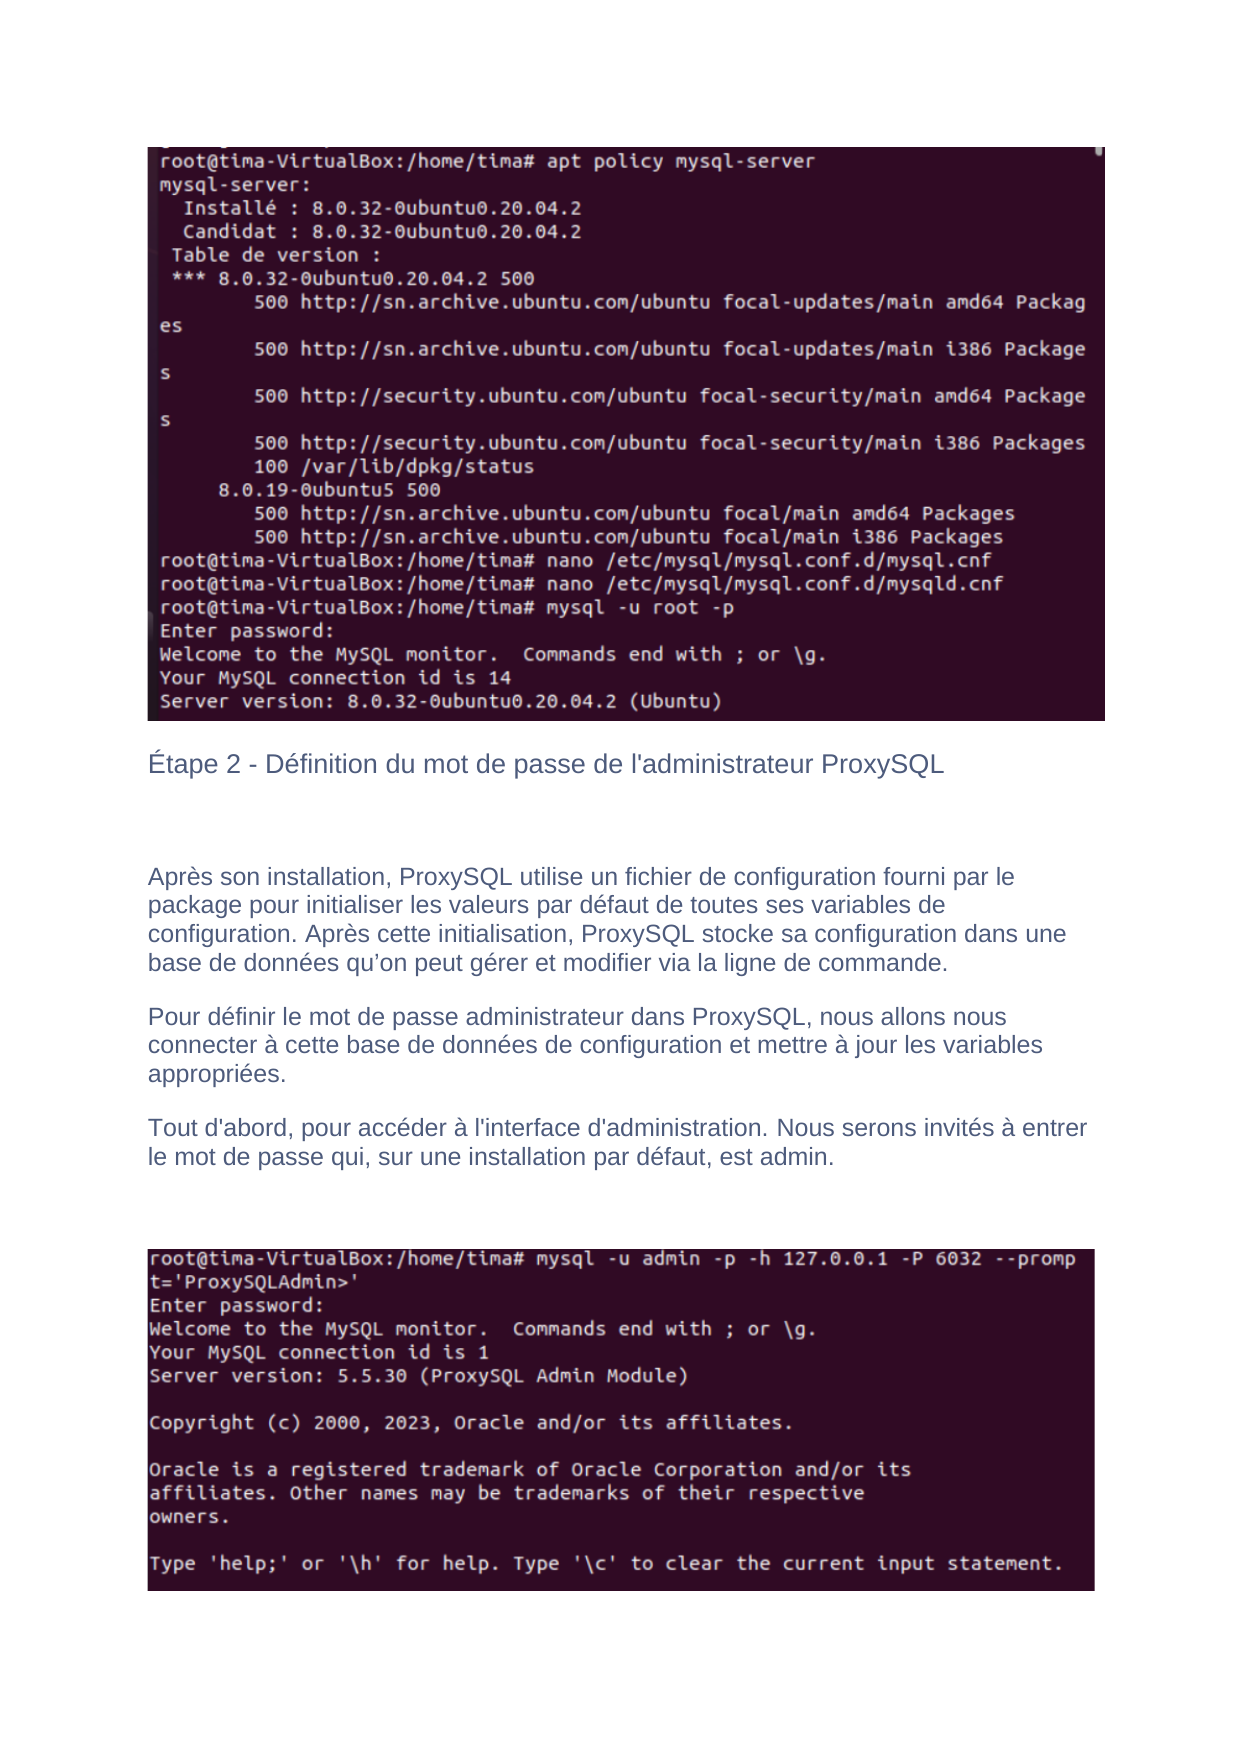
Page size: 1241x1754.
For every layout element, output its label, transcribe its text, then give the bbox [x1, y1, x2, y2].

picture [147, 147, 1105, 721]
text Tout d'abord, pour accéder à l'interface d'administration. Nous serons invités à entrer le mot de passe qui, sur une installation par défaut, est admin. [148, 1113, 1093, 1170]
text Pour définir le mot de passe administrateur dans ProxySQL, nous allons nous connecter à cette base de données de configuration et mettre à jour les variables appropriées. [148, 1002, 1093, 1088]
text Après son installation, ProxySQL utilise un fichier de configuration fourni par le package pour initialiser les valeurs par défaut de toutes ses variables de configuration. Après cette initialisation, ProxySQL stocke sa configuration dans une base de données qu’on peut gérer et modifier via la ligne de commande. [148, 862, 1093, 977]
picture [147, 1249, 1095, 1591]
subtitle Étape 2 - Définition du mot de passe de l'administrateur ProxySQL [148, 748, 1093, 779]
